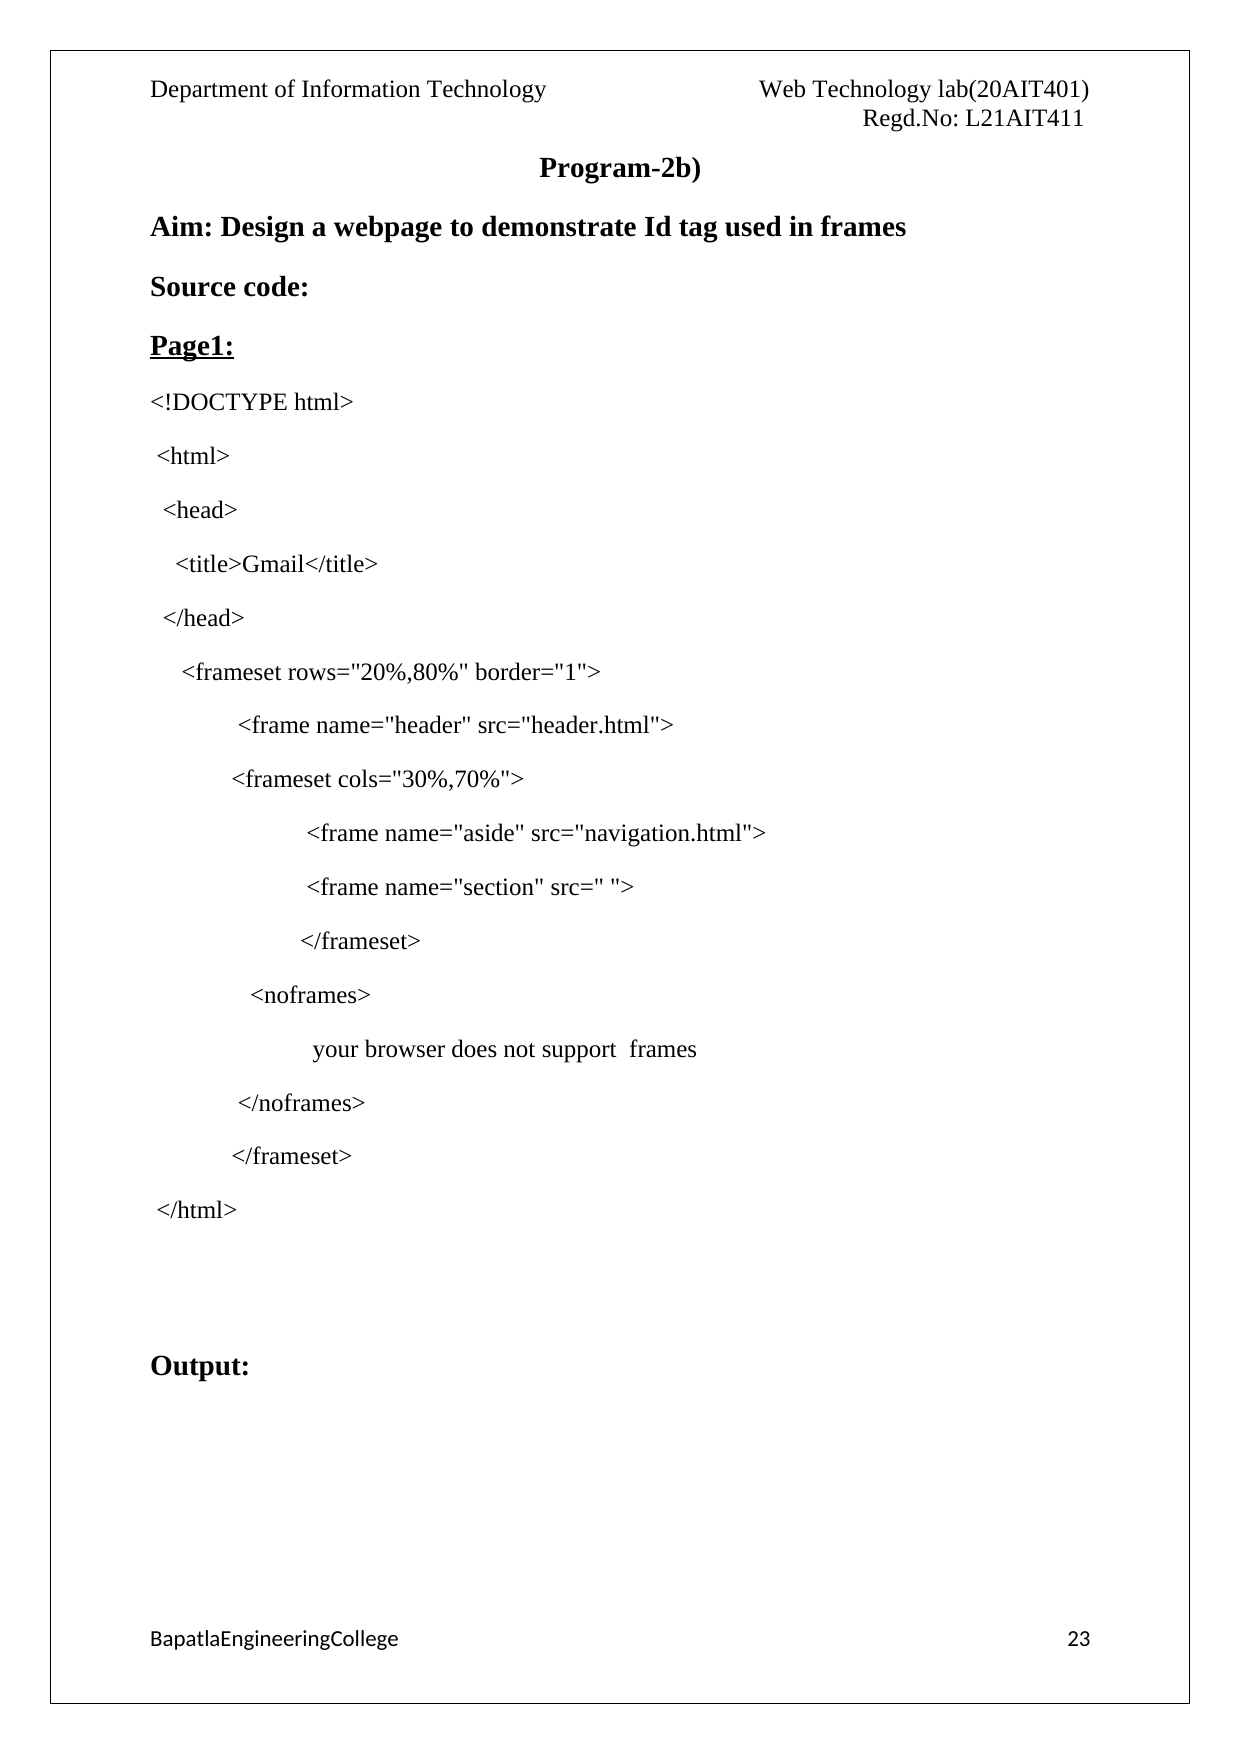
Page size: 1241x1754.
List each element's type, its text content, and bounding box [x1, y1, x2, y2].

text <!DOCTYPE html> [150, 387, 1090, 416]
text </head> [150, 603, 1090, 632]
text your browser does not support frames [150, 1034, 1090, 1062]
text Aim: Design a webpage to demonstrate Id tag used in frames [150, 209, 1090, 243]
text <title>Gmail</title> [150, 549, 1090, 578]
text </frameset> [150, 926, 1090, 955]
text <head> [150, 495, 1090, 524]
text Page1: [150, 328, 1090, 362]
text </html> [150, 1195, 1090, 1224]
text Source code: [150, 269, 1090, 302]
text </frameset> [150, 1141, 1090, 1170]
text <frame name="section" src=" "> [150, 872, 1090, 901]
text <frame name="aside" src="navigation.html"> [150, 818, 1090, 847]
text <frameset cols="30%,70%"> [150, 764, 1090, 793]
text <noframes> [150, 980, 1090, 1009]
text Output: [150, 1348, 1090, 1382]
text <html> [150, 441, 1090, 470]
text <frame name="header" src="header.html"> [150, 711, 1090, 739]
text </noframes> [150, 1088, 1090, 1116]
text Program-2b) [150, 150, 1090, 183]
text <frameset rows="20%,80%" border="1"> [150, 657, 1090, 686]
